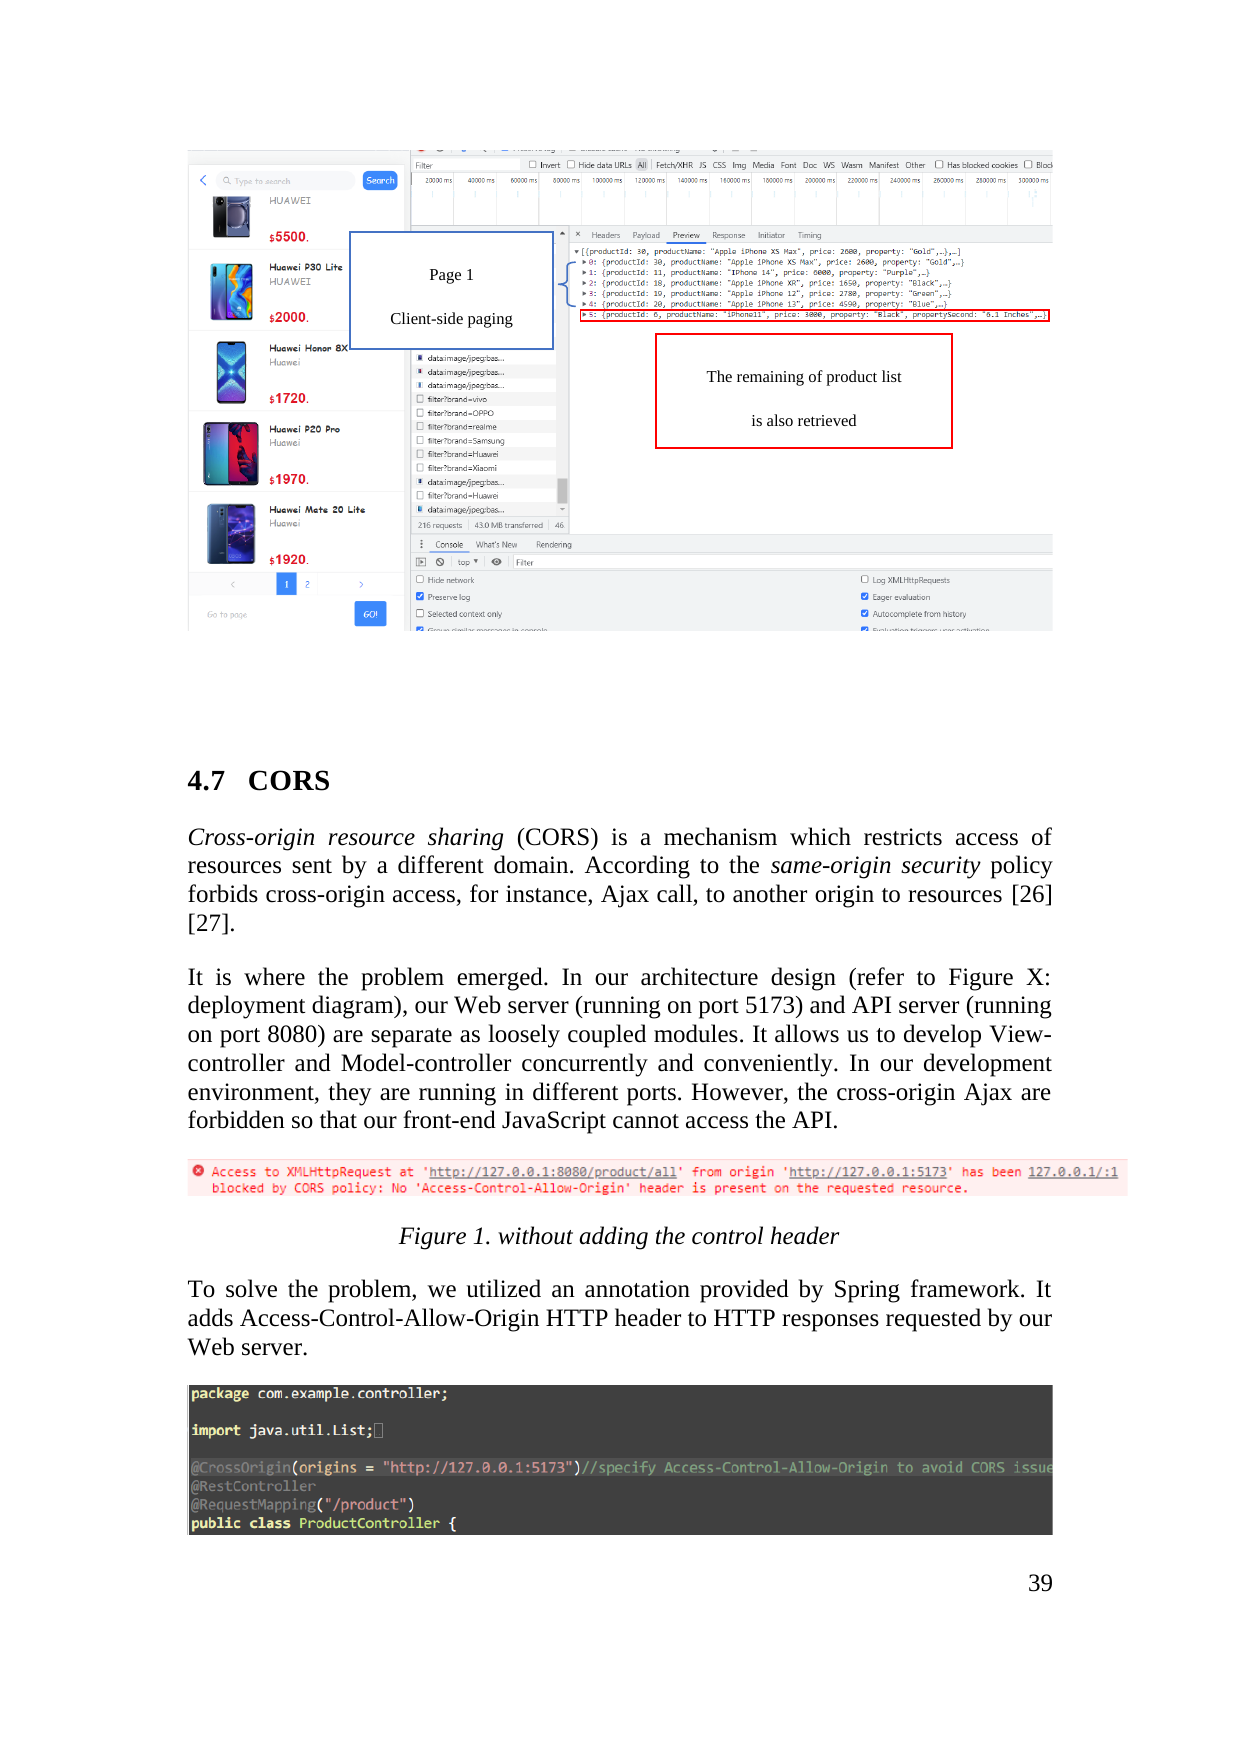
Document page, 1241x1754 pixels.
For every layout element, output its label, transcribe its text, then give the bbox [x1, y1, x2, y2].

text To solve the problem, we utilized an annotation provided by Spring framework. It adds Access-Control-Allow-Origin HTTP header to HTTP responses requested by our Web server. [187, 1274, 1053, 1361]
text Figure 1. without adding the control header [187, 1221, 1053, 1249]
text Cross-origin resource sharing (CORS) is a mechanism which restricts access of resources sent by a different domain. According to the same-origin security policy forbids cross-origin access, for instance, Ajax call, to another origin to resources . [187, 822, 1053, 937]
picture [187, 1385, 1053, 1535]
picture [187, 150, 1053, 631]
picture [187, 1159, 1128, 1196]
subtitle CORS [187, 763, 1053, 797]
text It is where the problem emerged. In our architecture design (refer to Figure X: deployment diagram), our Web server (running on port 5173) and API server (running on port 8080) are separate as loosely coupled modules. It allows us to develop View-controller and Model-controller concurrently and conveniently. In our development environment, they are running in different ports. However, the cross-origin Ajax are forbidden so that our front-end JavaScript cannot access the API. [187, 962, 1053, 1134]
